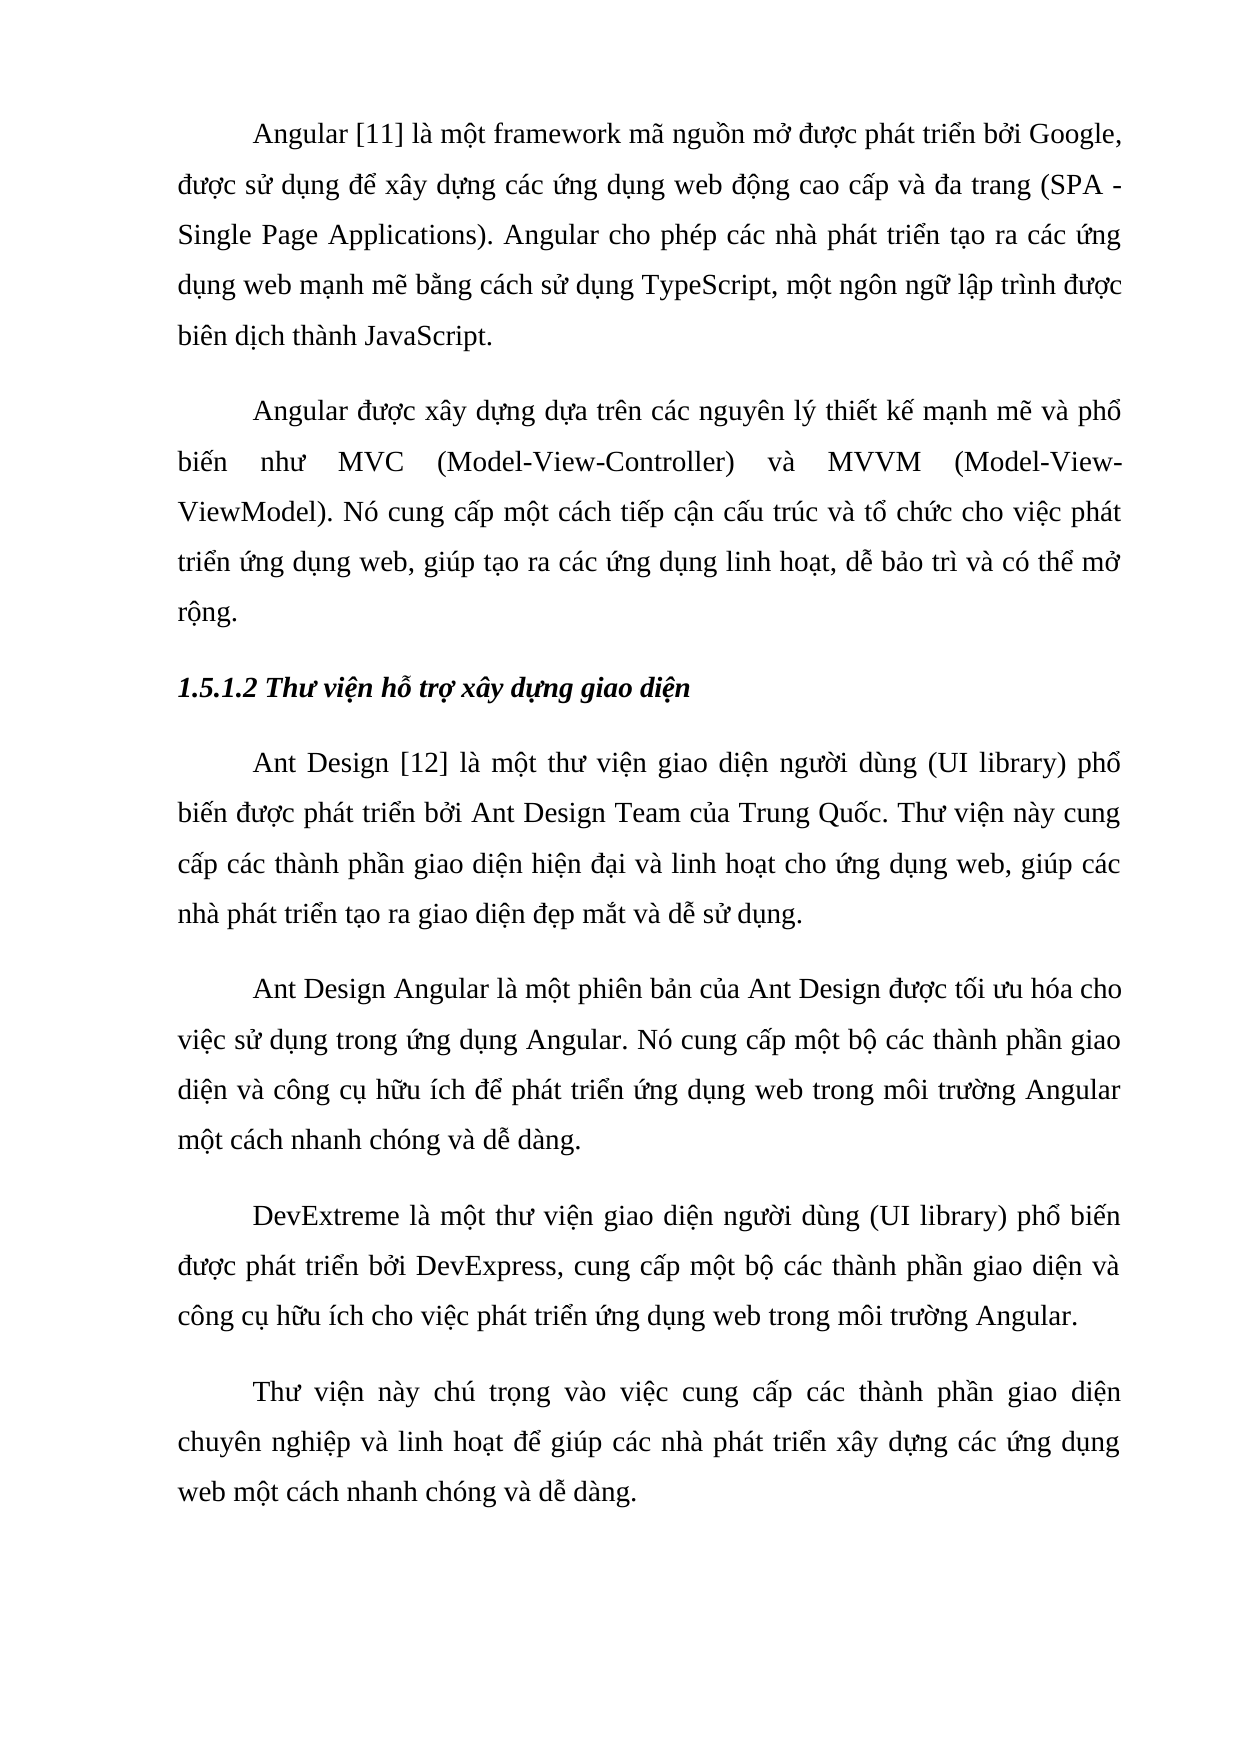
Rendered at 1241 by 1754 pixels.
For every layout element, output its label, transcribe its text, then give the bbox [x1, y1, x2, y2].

text Ant Design [12] là một thư viện giao diện người dùng (UI library) phổ biến được phát triển bởi Ant Design Team của Trung Quốc. Thư viện này cung cấp các thành phần giao diện hiện đại và linh hoạt cho ứng dụng web, giúp các nhà phát triển tạo ra giao diện đẹp mắt và dễ sử dụng. [177, 745, 1122, 930]
text Angular được xây dựng dựa trên các nguyên lý thiết kế mạnh mẽ và phổ biến như MVC (Model-View-Controller) và MVVM (Model-View-ViewModel). Nó cung cấp một cách tiếp cận cấu trúc và tổ chức cho việc phát triển ứng dụng web, giúp tạo ra các ứng dụng linh hoạt, dễ bảo trì và có thể mở rộng. [177, 393, 1123, 628]
text Thư viện này chú trọng vào việc cung cấp các thành phần giao diện chuyên nghiệp và linh hoạt để giúp các nhà phát triển xây dựng các ứng dụng web một cách nhanh chóng và dễ dàng. [177, 1374, 1122, 1508]
text Angular [11] là một framework mã nguồn mở được phát triển bởi Google, được sử dụng để xây dựng các ứng dụng web động cao cấp và đa trang (SPA - Single Page Applications). Angular cho phép các nhà phát triển tạo ra các ứng dụng web mạnh mẽ bằng cách sử dụng TypeScript, một ngôn ngữ lập trình được biên dịch thành JavaScript. [177, 117, 1123, 351]
subtitle Thư viện hỗ trợ xây dựng giao diện [177, 670, 1166, 703]
text DevExtreme là một thư viện giao diện người dùng (UI library) phổ biến được phát triển bởi DevExpress, cung cấp một bộ các thành phần giao diện và công cụ hữu ích cho việc phát triển ứng dụng web trong môi trường Angular. [177, 1198, 1122, 1332]
text Ant Design Angular là một phiên bản của Ant Design được tối ưu hóa cho việc sử dụng trong ứng dụng Angular. Nó cung cấp một bộ các thành phần giao diện và công cụ hữu ích để phát triển ứng dụng web trong môi trường Angular một cách nhanh chóng và dễ dàng. [177, 972, 1122, 1156]
